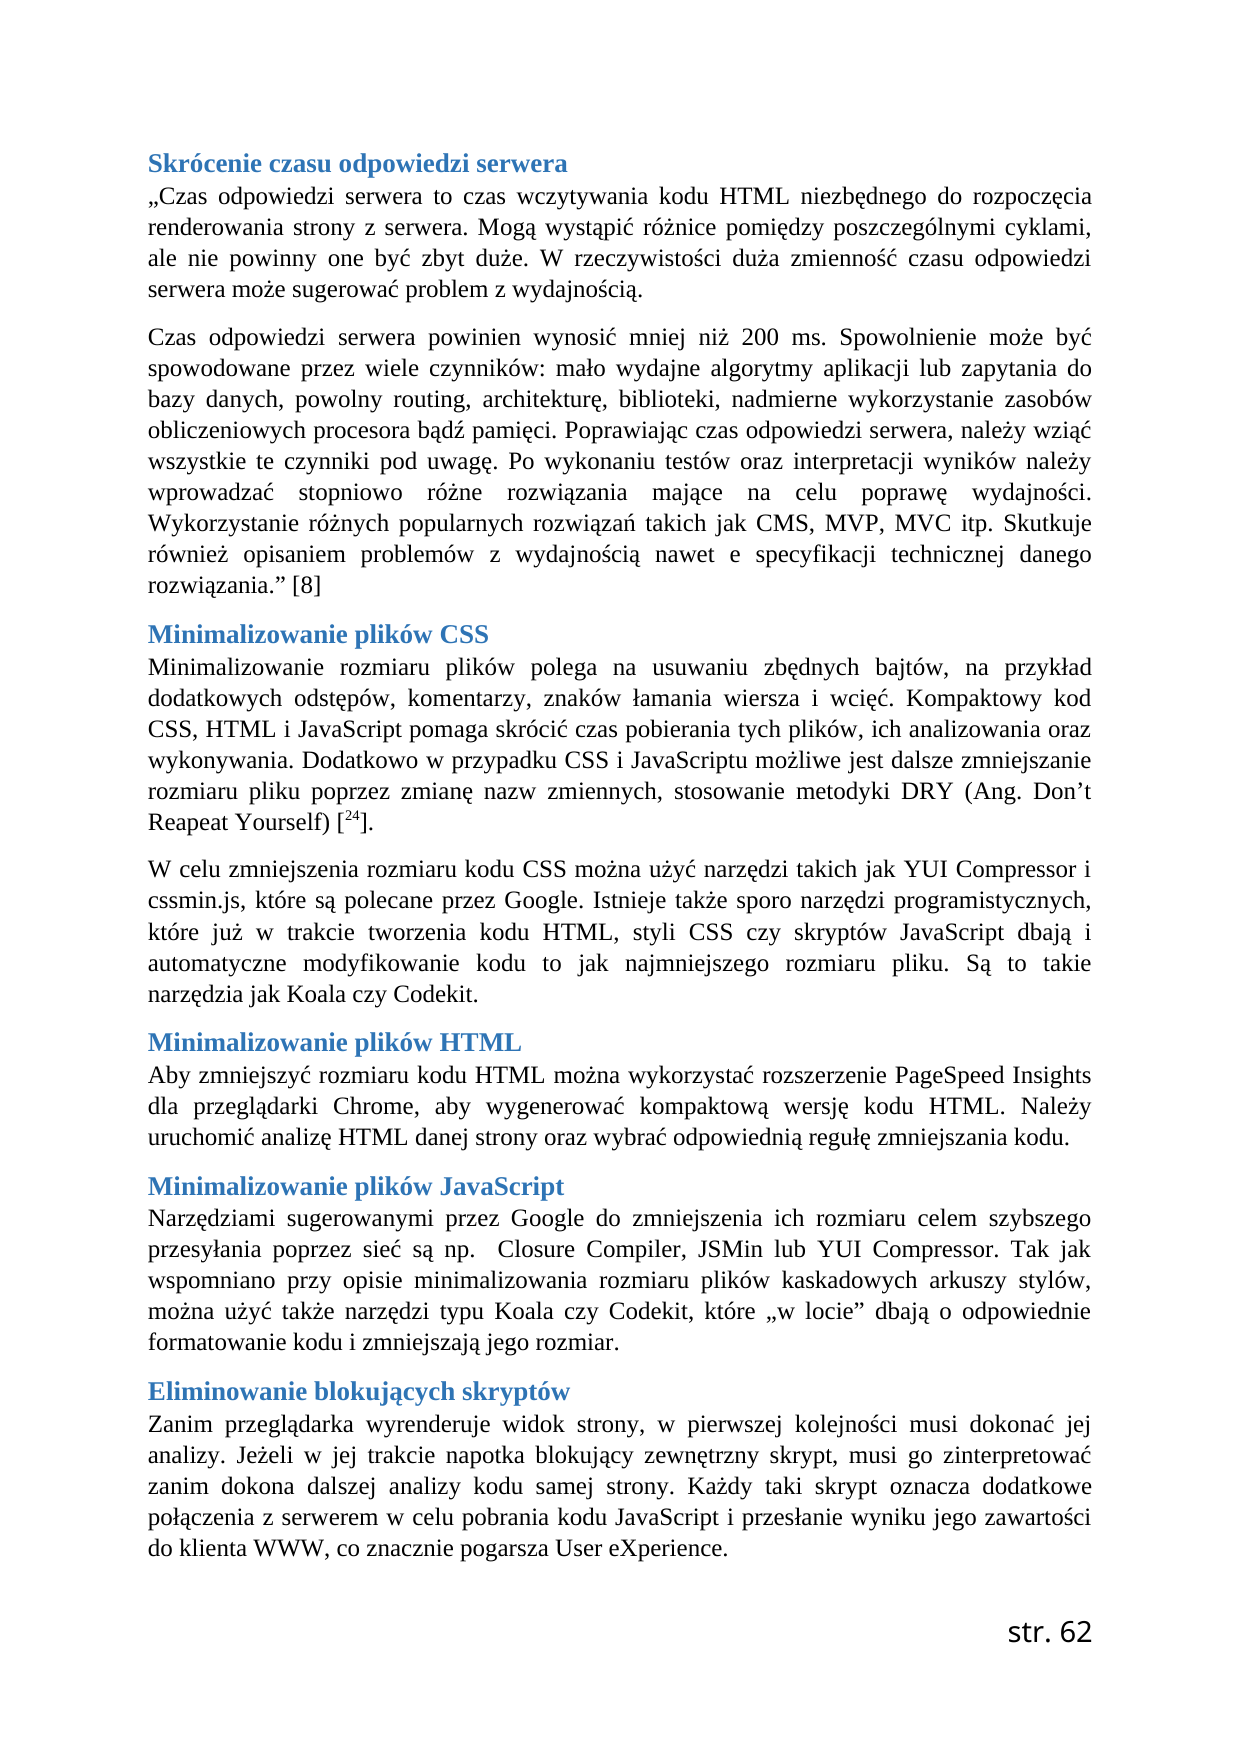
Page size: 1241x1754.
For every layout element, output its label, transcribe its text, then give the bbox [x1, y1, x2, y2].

text Narzędziami sugerowanymi przez Google do zmniejszenia ich rozmiaru celem szybszego przesyłania poprzez sieć są np. Closure Compiler, JSMin lub YUI Compressor. Tak jak wspomniano przy opisie minimalizowania rozmiaru plików kaskadowych arkuszy stylów, można użyć także narzędzi typu Koala czy Codekit, które „w locie” dbają o odpowiednie formatowanie kodu i zmniejszają jego rozmiar. [148, 1203, 1093, 1356]
subtitle Minimalizowanie plików HTML [148, 1026, 1093, 1057]
text Zanim przeglądarka wyrenderuje widok strony, w pierwszej kolejności musi dokonać jej analizy. Jeżeli w jej trakcie napotka blokujący zewnętrzny skrypt, musi go zinterpretować zanim dokona dalszej analizy kodu samej strony. Każdy taki skrypt oznacza dodatkowe połączenia z serwerem w celu pobrania kodu JavaScript i przesłanie wyniku jego zawartości do klienta WWW, co znacznie pogarsza User eXperience. [148, 1409, 1093, 1562]
text W celu zmniejszenia rozmiaru kodu CSS można użyć narzędzi takich jak YUI Compressor i cssmin.js, które są polecane przez Google. Istnieje także sporo narzędzi programistycznych, które już w trakcie tworzenia kodu HTML, styli CSS czy skryptów JavaScript dbają i automatyczne modyfikowanie kodu to jak najmniejszego rozmiaru pliku. Są to takie narzędzia jak Koala czy Codekit. [148, 854, 1093, 1007]
subtitle Minimalizowanie plików JavaScript [148, 1170, 1093, 1201]
text Minimalizowanie rozmiaru plików polega na usuwaniu zbędnych bajtów, na przykład dodatkowych odstępów, komentarzy, znaków łamania wiersza i wcięć. Kompaktowy kod CSS, HTML i JavaScript pomaga skrócić czas pobierania tych plików, ich analizowania oraz wykonywania. Dodatkowo w przypadku CSS i JavaScriptu możliwe jest dalsze zmniejszanie rozmiaru pliku poprzez zmianę nazw zmiennych, stosowanie metodyki DRY (Ang. Don’t Reapeat Yourself) []. [148, 652, 1093, 836]
text Aby zmniejszyć rozmiaru kodu HTML można wykorzystać rozszerzenie PageSpeed Insights dla przeglądarki Chrome, aby wygenerować kompaktową wersję kodu HTML. Należy uruchomić analizę HTML danej strony oraz wybrać odpowiednią regułę zmniejszania kodu. [148, 1060, 1093, 1151]
text Czas odpowiedzi serwera powinien wynosić mniej niż 200 ms. Spowolnienie może być spowodowane przez wiele czynników: mało wydajne algorytmy aplikacji lub zapytania do bazy danych, powolny routing, architekturę, biblioteki, nadmierne wykorzystanie zasobów obliczeniowych procesora bądź pamięci. Poprawiając czas odpowiedzi serwera, należy wziąć wszystkie te czynniki pod uwagę. Po wykonaniu testów oraz interpretacji wyników należy wprowadzać stopniowo różne rozwiązania mające na celu poprawę wydajności. Wykorzystanie różnych popularnych rozwiązań takich jak CMS, MVP, MVC itp. Skutkuje również opisaniem problemów z wydajnością nawet e specyfikacji technicznej danego rozwiązania.” [8] [148, 322, 1093, 599]
subtitle Skrócenie czasu odpowiedzi serwera [148, 148, 1093, 179]
subtitle Eliminowanie blokujących skryptów [148, 1375, 1093, 1406]
subtitle Minimalizowanie plików CSS [148, 618, 1093, 649]
text „Czas odpowiedzi serwera to czas wczytywania kodu HTML niezbędnego do rozpoczęcia renderowania strony z serwera. Mogą wystąpić różnice pomiędzy poszczególnymi cyklami, ale nie powinny one być zbyt duże. W rzeczywistości duża zmienność czasu odpowiedzi serwera może sugerować problem z wydajnością. [148, 181, 1093, 303]
